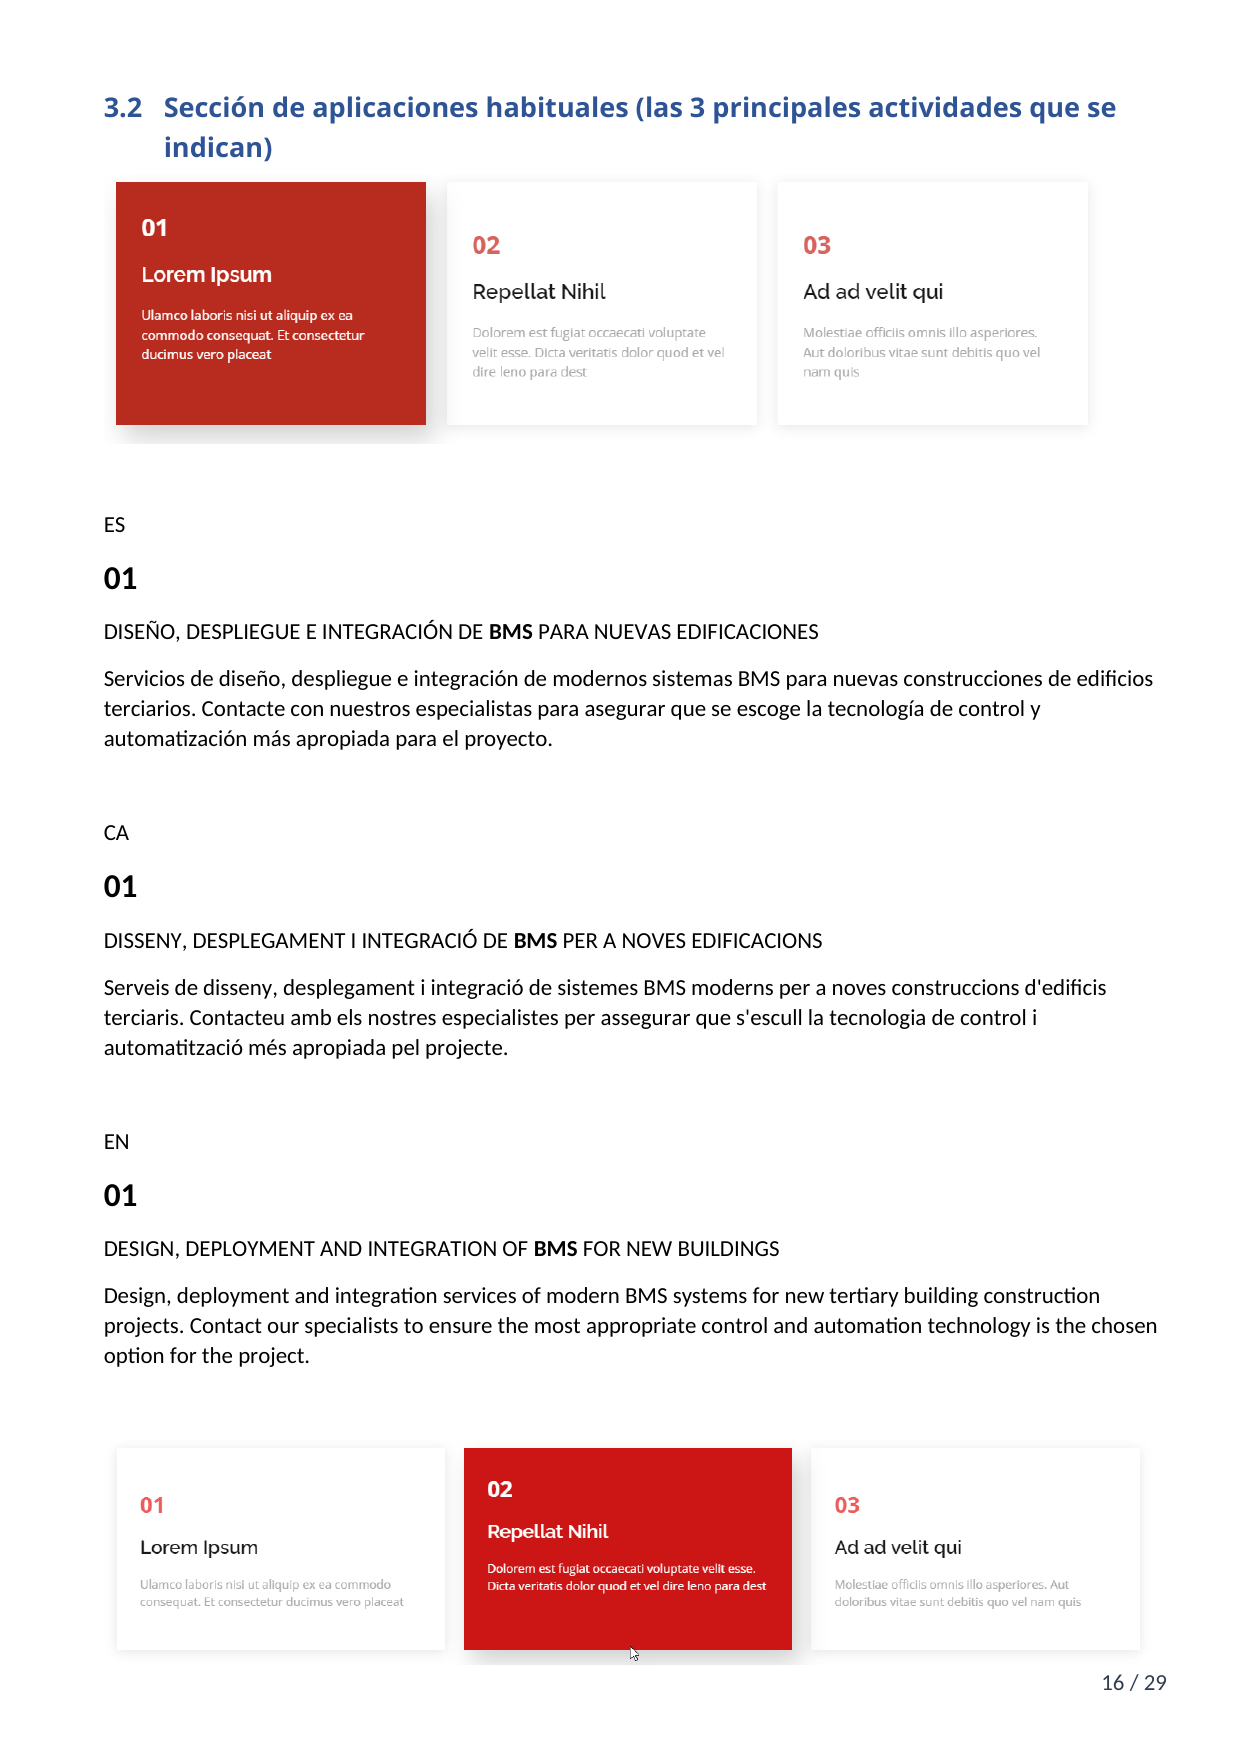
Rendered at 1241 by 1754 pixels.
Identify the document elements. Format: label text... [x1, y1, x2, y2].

picture [103, 1435, 1155, 1665]
text Servicios de diseño, despliegue e integración de modernos sistemas BMS para nuevas construcciones de edificios terciarios. Contacte con nuestros especialistas para asegurar que se escoge la tecnología de control y automatización más apropiada para el proyecto. [103, 664, 1167, 753]
text 01 [103, 865, 1167, 906]
text DISSENY, DESPLEGAMENT I INTEGRACIÓ DE BMS PER A NOVES EDIFICACIONS [103, 926, 1167, 954]
text CA [103, 818, 1167, 846]
subtitle Sección de aplicaciones habituales (las 3 principales actividades que se indican) [103, 89, 1167, 165]
text 01 [103, 557, 1167, 597]
picture [103, 168, 1102, 444]
text EN [103, 1127, 1167, 1155]
text Serveis de disseny, desplegament i integració de sistemes BMS moderns per a noves construccions d'edificis terciaris. Contacteu amb els nostres especialistes per assegurar que s'escull la tecnologia de control i automatització més apropiada pel projecte. [103, 973, 1167, 1061]
text DISEÑO, DESPLIEGUE E INTEGRACIÓN DE BMS PARA NUEVAS EDIFICACIONES [103, 617, 1167, 645]
text DESIGN, DEPLOYMENT AND INTEGRATION OF BMS FOR NEW BUILDINGS [103, 1234, 1167, 1262]
text ES [103, 510, 1167, 538]
text 01 [103, 1174, 1167, 1214]
text Design, deployment and integration services of modern BMS systems for new tertiary building construction projects. Contact our specialists to ensure the most appropriate control and automation technology is the chosen option for the project. [103, 1281, 1167, 1370]
